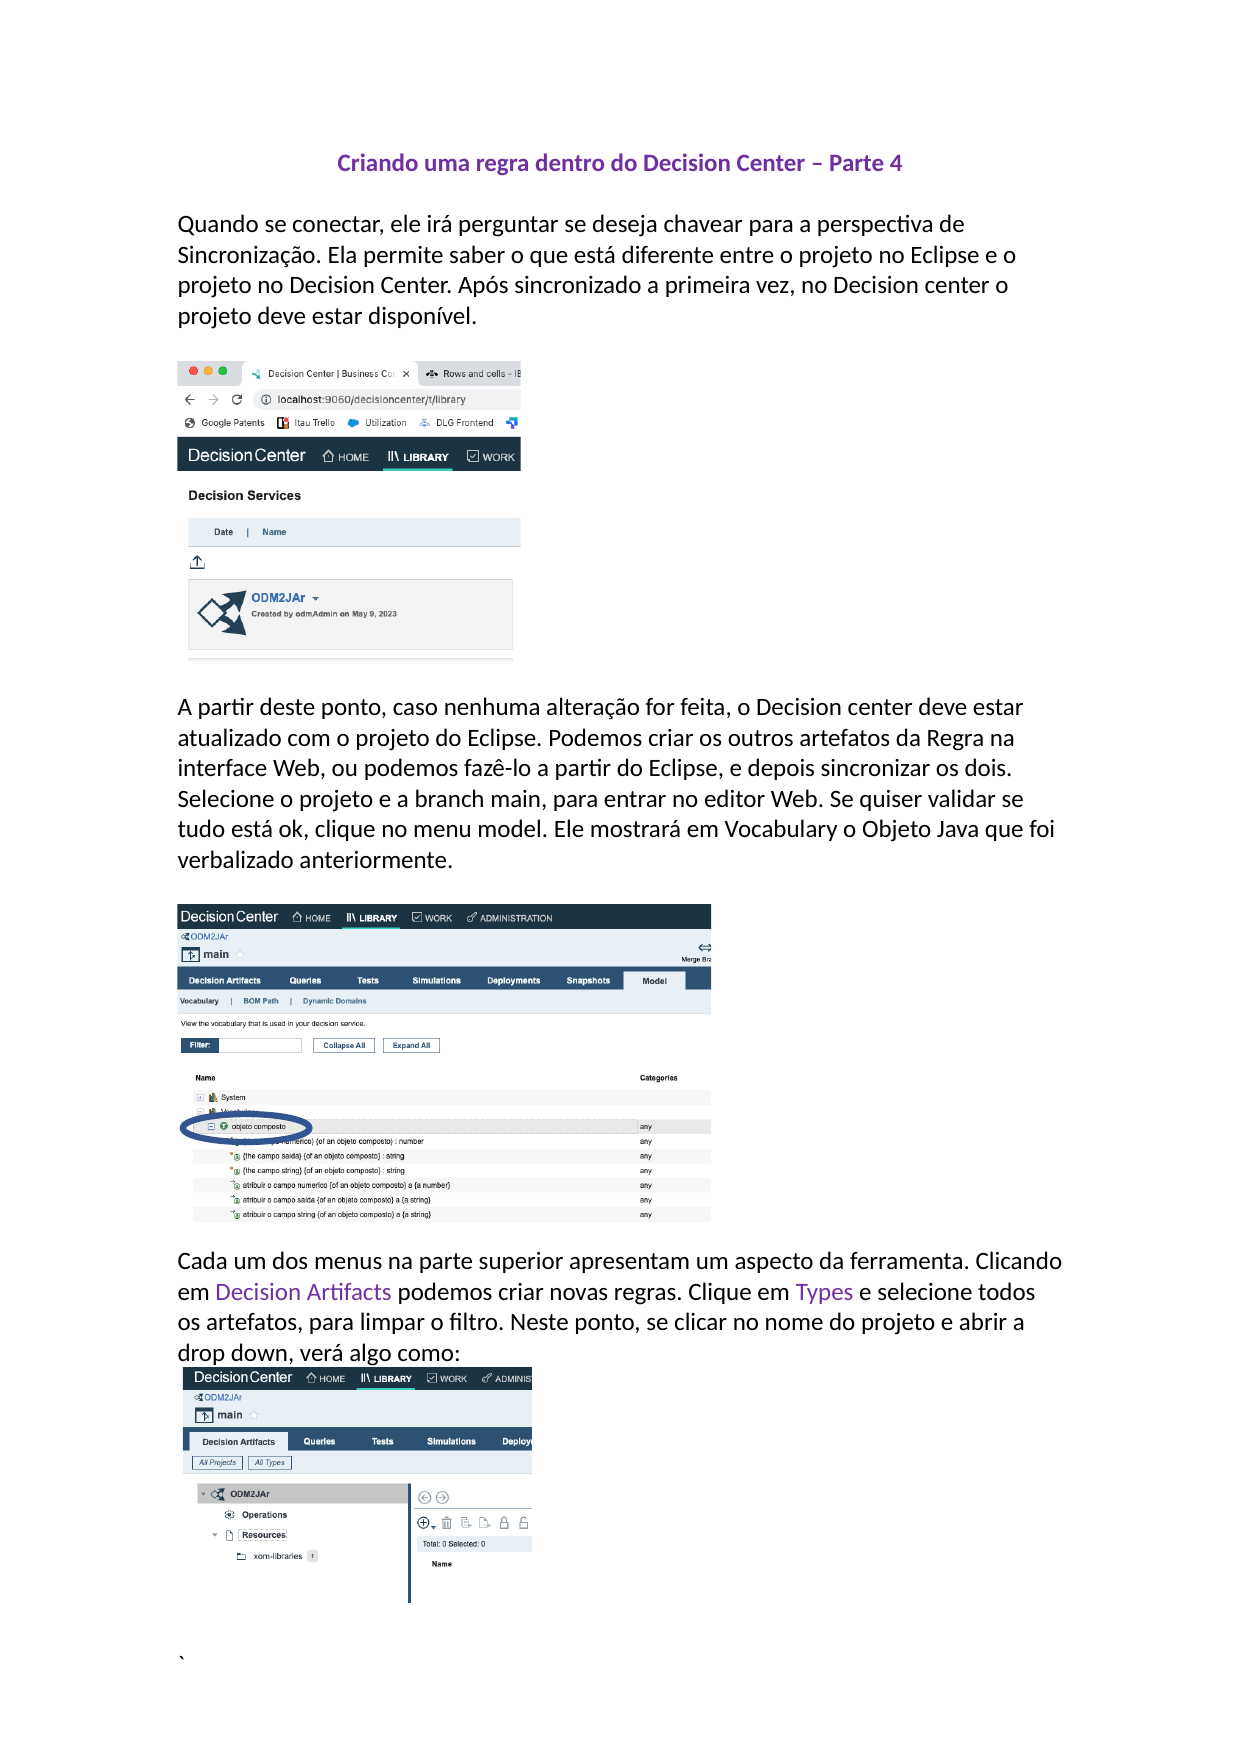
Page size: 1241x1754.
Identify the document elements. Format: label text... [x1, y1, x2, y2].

text A partir deste ponto, caso nenhuma alteração for feita, o Decision center deve estar atualizado com o projeto do Eclipse. Podemos criar os outros artefatos da Regra na interface Web, ou podemos fazê-lo a partir do Eclipse, e depois sincronizar os dois. Selecione o projeto e a branch main, para entrar no editor Web. Se quiser validar se tudo está ok, clique no menu model. Ele mostrará em Vocabulary o Objeto Java que foi verbalizado anteriormente. [177, 691, 1063, 874]
text Cada um dos menus na parte superior apresentam um aspecto da ferramenta. Clicando em Decision Artifacts podemos criar novas regras. Clique em Types e selecione todos os artefatos, para limpar o filtro. Neste ponto, se clicar no nome do projeto e abrir a drop down, verá algo como: [177, 1245, 1063, 1367]
text Criando uma regra dentro do Decision Center – Parte 4 [177, 148, 1063, 178]
text Quando se conectar, ele irá perguntar se deseja chavear para a perspectiva de Sincronização. Ela permite saber o que está diferente entre o projeto no Eclipse e o projeto no Decision Center. Após sincronizado a primeira vez, no Decision center o projeto deve estar disponível. [177, 209, 1063, 331]
picture [182, 1367, 532, 1603]
picture [177, 904, 712, 1246]
picture [177, 361, 521, 661]
